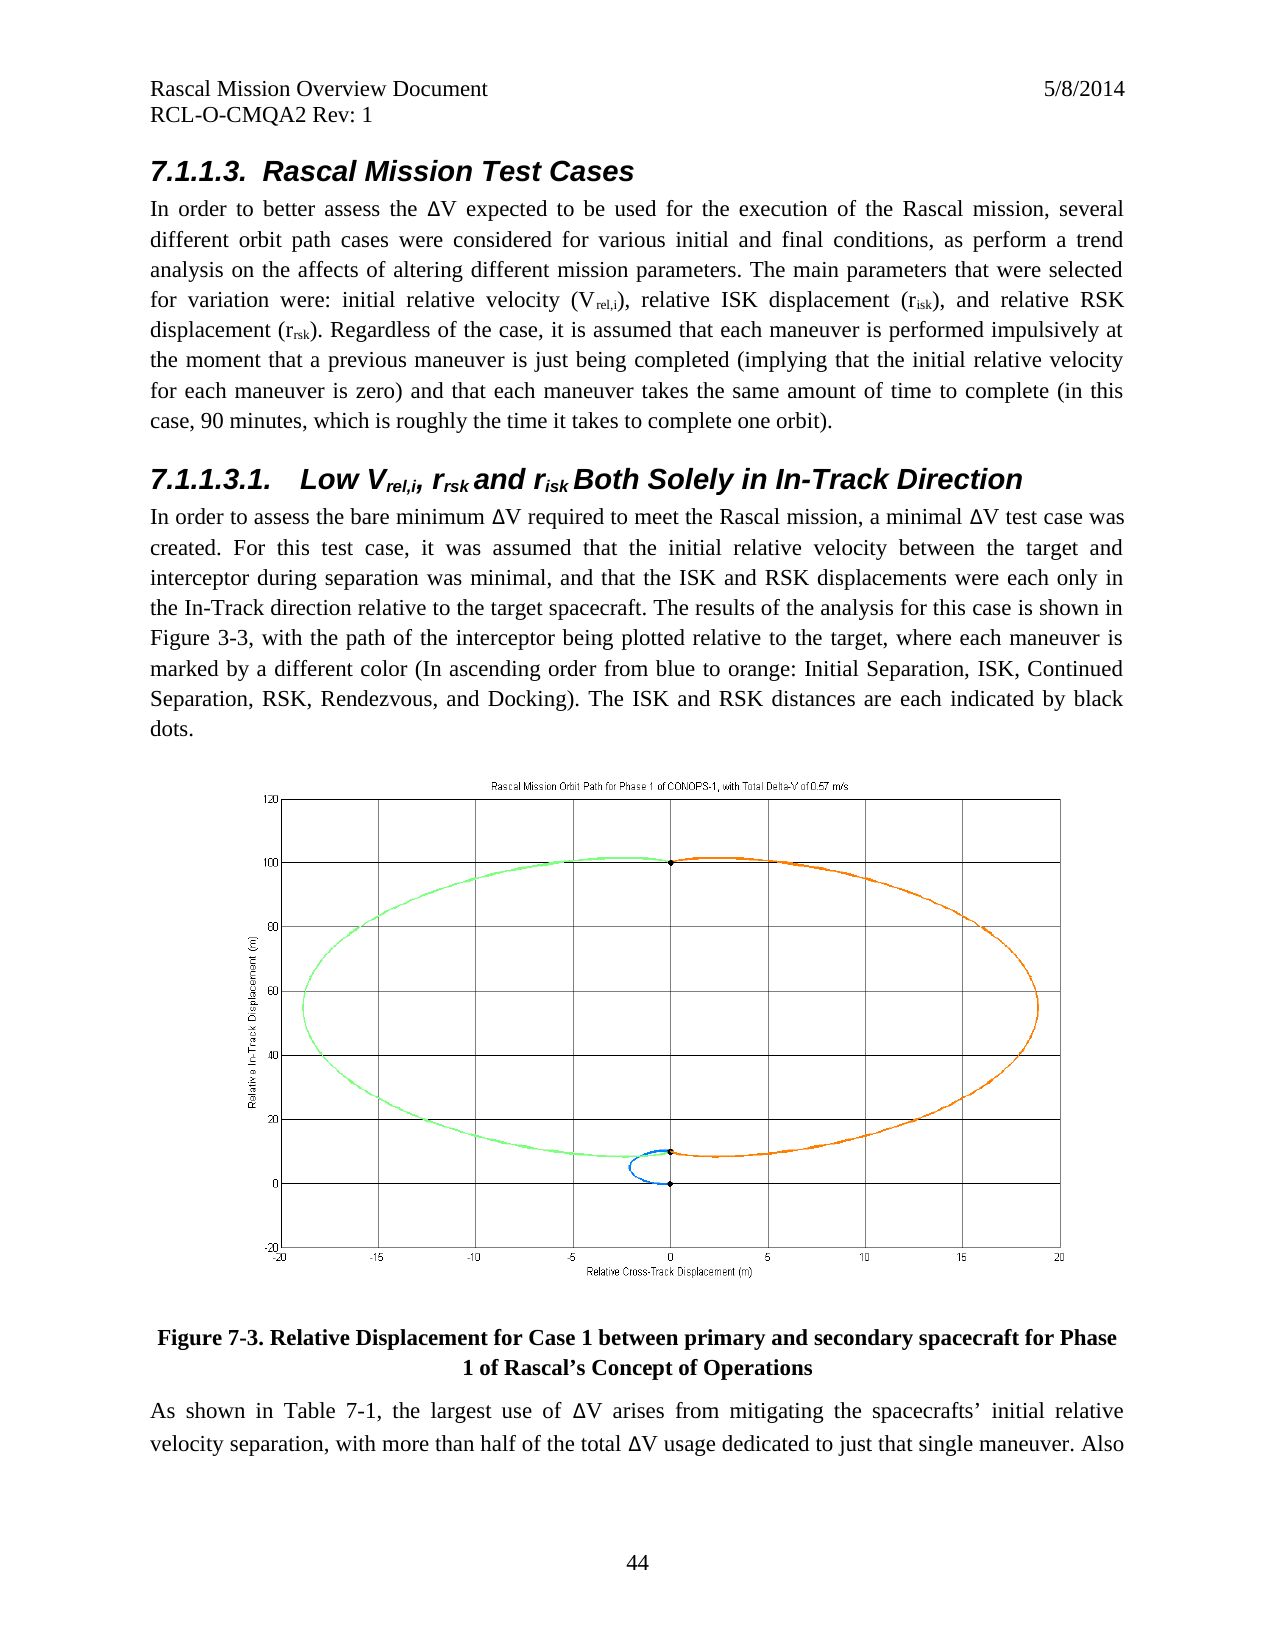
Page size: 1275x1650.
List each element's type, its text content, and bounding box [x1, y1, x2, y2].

picture [150, 757, 1155, 1308]
text In order to better assess the ΔV expected to be used for the execution of the Rascal mission, several different orbit path cases were considered for various initial and final conditions, as perform a trend analysis on the affects of altering different mission parameters. The main parameters that were selected for variation were: initial relative velocity (Vrel,i), relative ISK displacement (risk), and relative RSK displacement (rrsk). Regardless of the case, it is assumed that each maneuver is performed impulsively at the moment that a previous maneuver is just being completed (implying that the initial relative velocity for each maneuver is zero) and that each maneuver takes the same amount of time to complete (in this case, 90 minutes, which is roughly the time it takes to complete one orbit). [150, 194, 1125, 433]
subtitle Low Vrel,i, rrsk and risk Both Solely in In-Track Direction [150, 462, 1125, 496]
subtitle Rascal Mission Test Cases [150, 154, 1125, 188]
text In order to assess the bare minimum ΔV required to meet the Rascal mission, a minimal ΔV test case was created. For this test case, it was assumed that the initial relative velocity between the target and interceptor during separation was minimal, and that the ISK and RSK displacements were each only in the In-Track direction relative to the target spacecraft. The results of the analysis for this case is shown in Figure 3-3, with the path of the interceptor being plotted relative to the target, where each maneuver is marked by a different color (In ascending order from blue to orange: Initial Separation, ISK, Continued Separation, RSK, Rendezvous, and Docking). The ISK and RSK distances are each indicated by black dots. [150, 502, 1125, 741]
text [150, 1396, 1125, 1457]
text Figure 7-3. Relative Displacement for Case 1 between primary and secondary spacecraft for Phase 1 of Rascal’s Concept of Operations [150, 1323, 1125, 1380]
